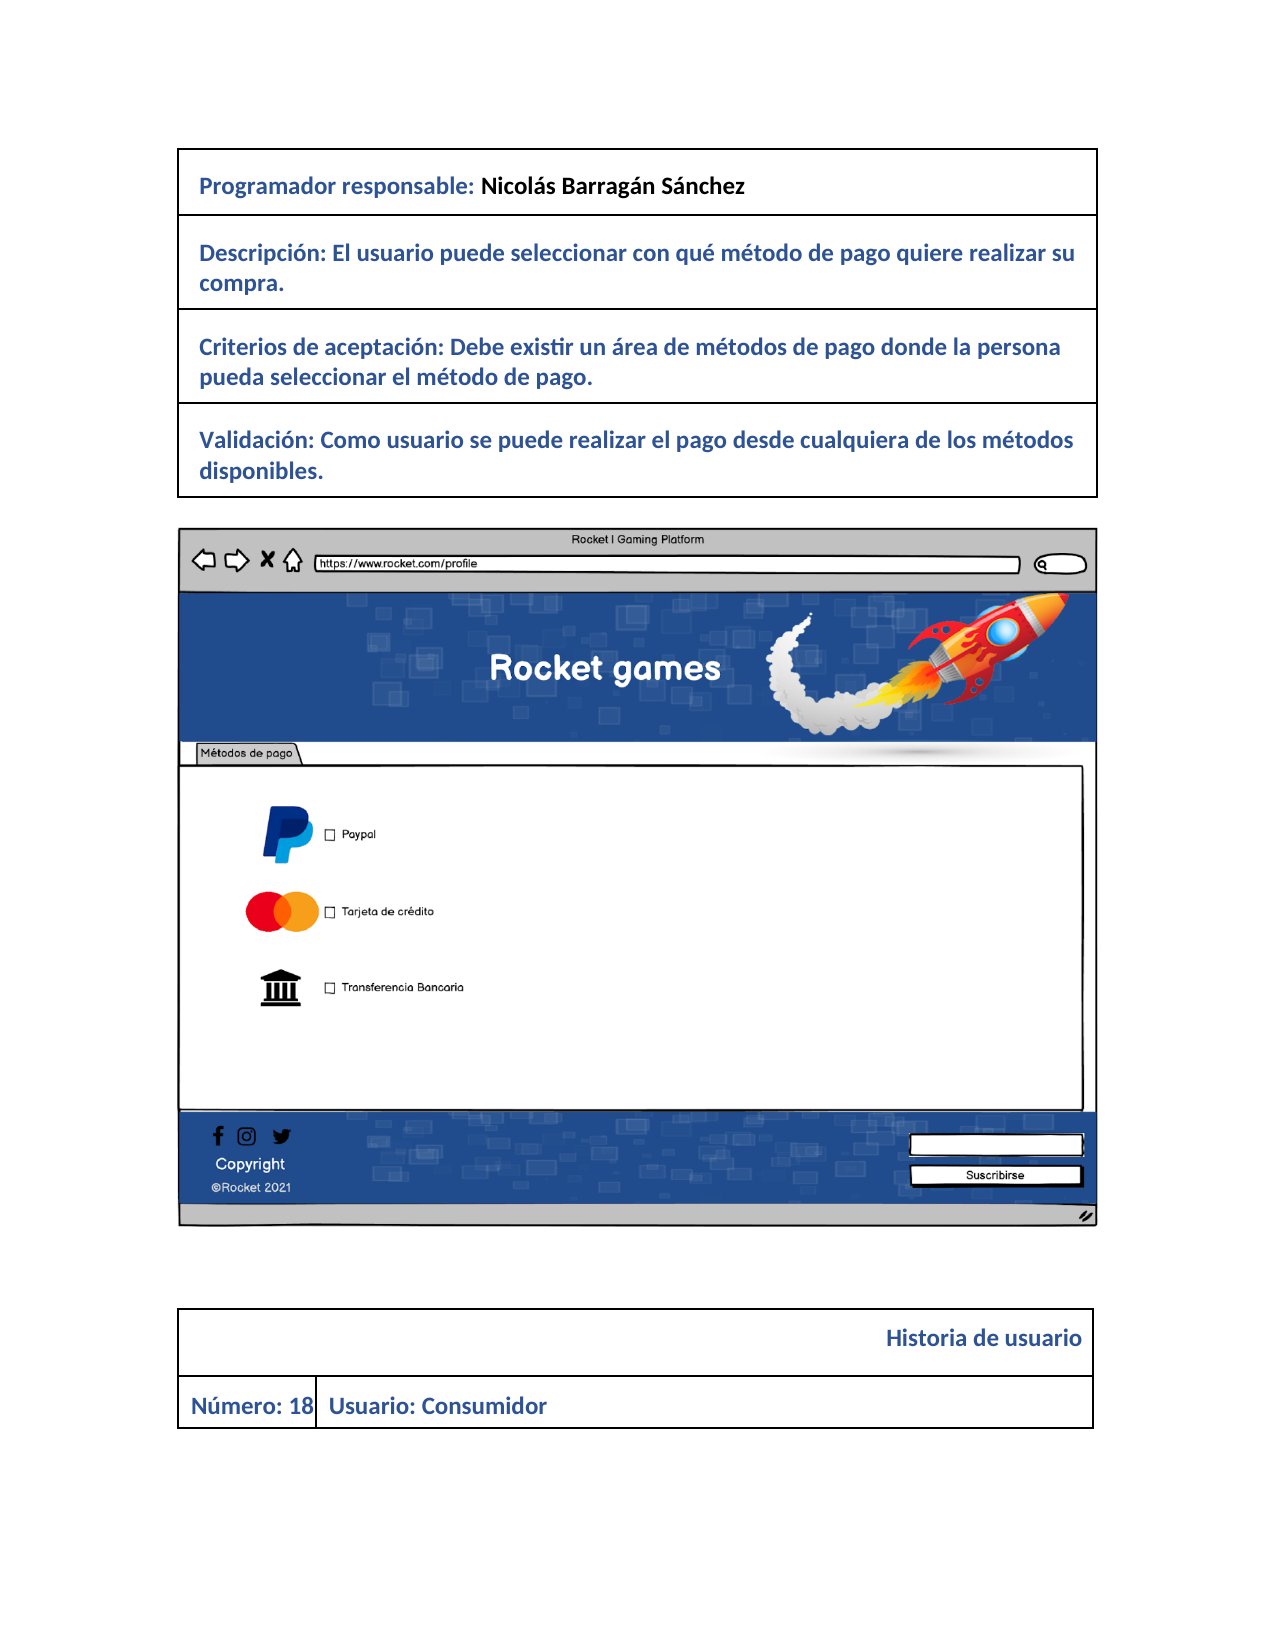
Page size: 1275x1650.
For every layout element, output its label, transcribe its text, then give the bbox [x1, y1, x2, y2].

picture [177, 527, 1098, 1227]
table_cell Usuario: Consumidor [317, 1377, 1092, 1427]
table_cell Descripción: El usuario puede seleccionar con qué método de pago quiere realizar su compra. [179, 216, 1096, 308]
table_cell Validación: Como usuario se puede realizar el pago desde cualquiera de los métodos disponibles. [179, 404, 1096, 496]
table_cell Número: 18 [179, 1377, 315, 1427]
table_cell Programador responsable: Nicolás Barragán Sánchez [179, 150, 1096, 214]
table_cell Criterios de aceptación: Debe existir un área de métodos de pago donde la persona pueda seleccionar el método de pago. [179, 310, 1096, 402]
table_header Historia de usuario [179, 1310, 1092, 1375]
